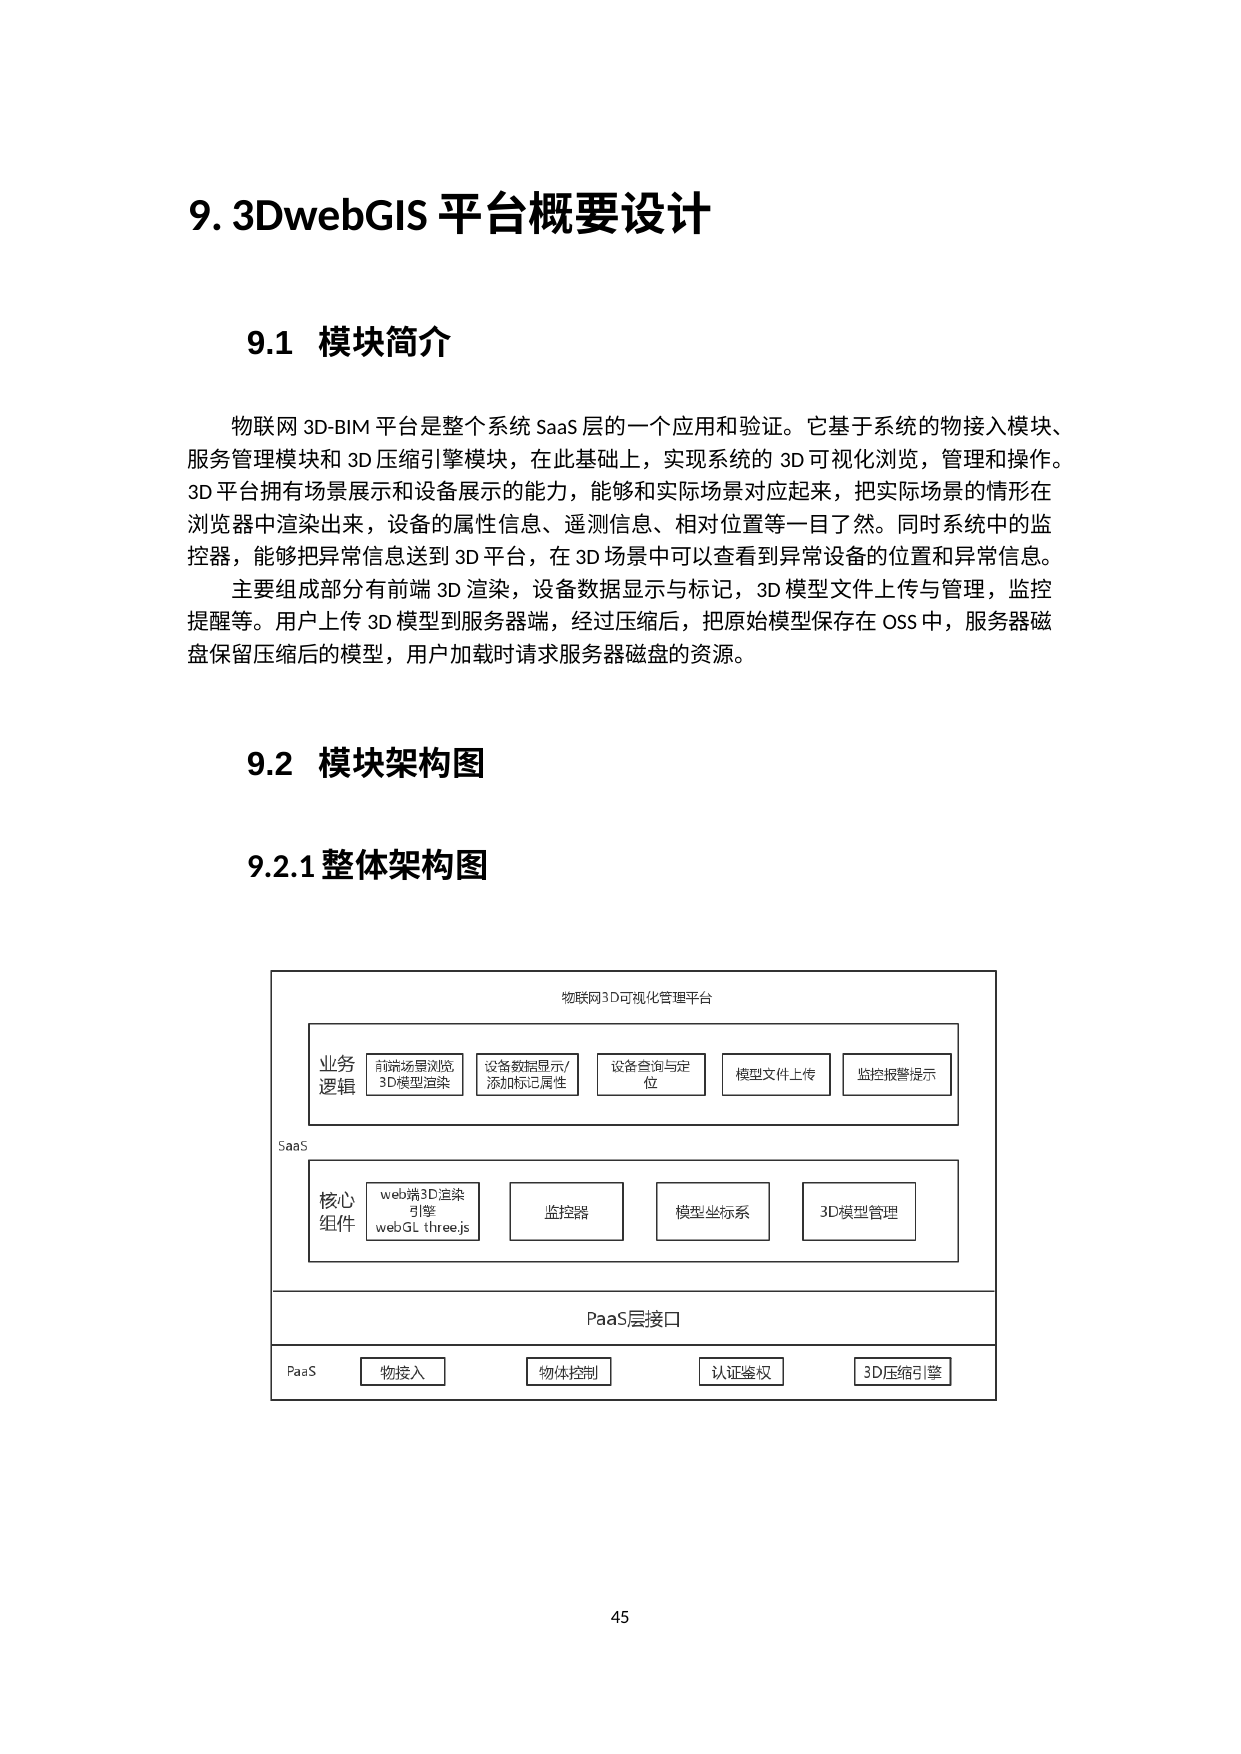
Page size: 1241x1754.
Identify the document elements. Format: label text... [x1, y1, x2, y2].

text 主要组成部分有前端3D渲染，设备数据显示与标记，3D模型文件上传与管理，监控提醒等。用户上传3D模型到服务器端，经过压缩后，把原始模型保存在OSS中，服务器磁盘保留压缩后的模型，用户加载时请求服务器磁盘的资源。 [187, 571, 1053, 669]
subtitle 模块简介 [247, 307, 1053, 372]
subtitle 3DwebGIS平台概要设计 [187, 162, 1053, 259]
picture [187, 931, 1022, 1426]
subtitle 模块架构图 [247, 728, 1053, 793]
text 物联网3D-BIM平台是整个系统SaaS层的一个应用和验证。它基于系统的物接入模块、服务管理模块和3D压缩引擎模块，在此基础上，实现系统的3D可视化浏览，管理和操作。3D平台拥有场景展示和设备展示的能力，能够和实际场景对应起来，把实际场景的情形在浏览器中渲染出来，设备的属性信息、遥测信息、相对位置等一目了然。同时系统中的监控器，能够把异常信息送到3D平台，在3D场景中可以查看到异常设备的位置和异常信息。 [187, 409, 1053, 571]
subtitle 整体架构图 [247, 830, 1053, 895]
